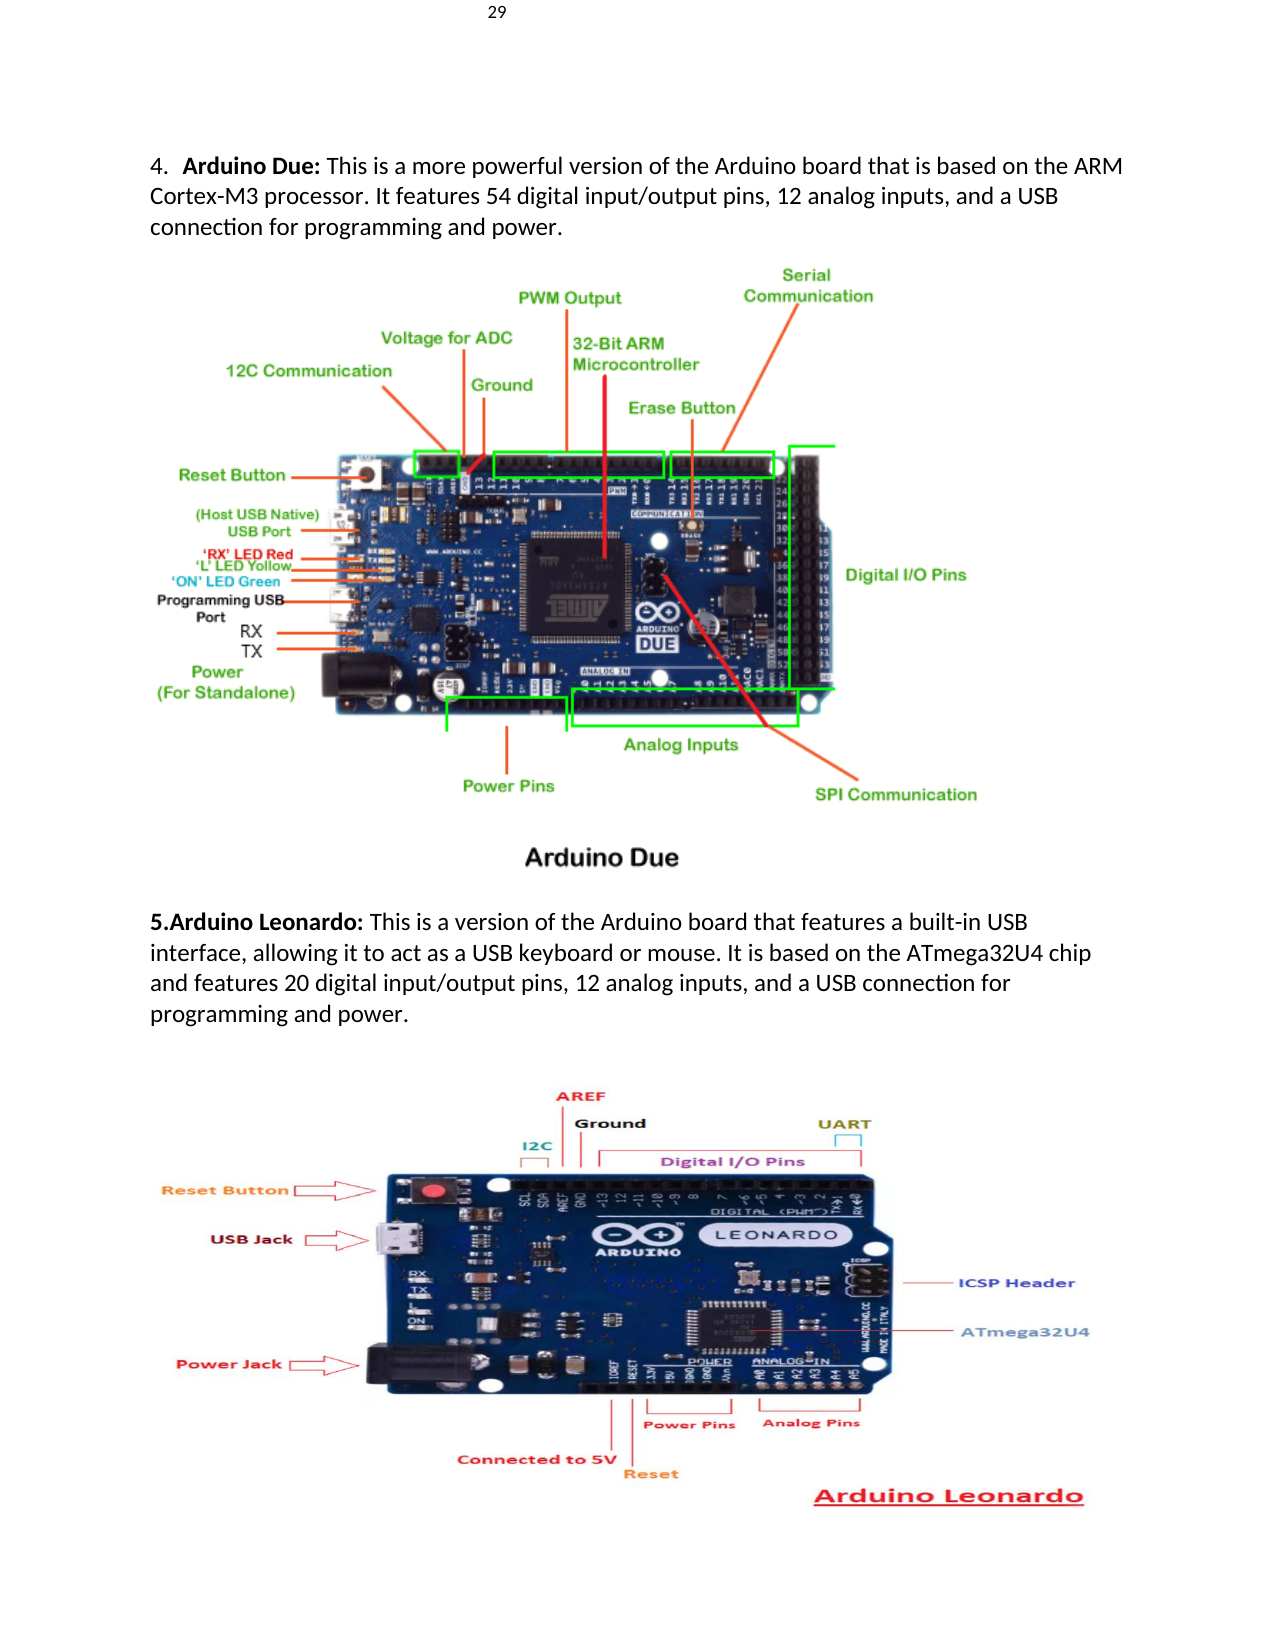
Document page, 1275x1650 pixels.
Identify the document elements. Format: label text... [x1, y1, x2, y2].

list Arduino Due: This is a more powerful version of the Arduino board that is based on the ARM Cortex-M3 processor. It features 54 digital input/output pins, 12 analog inputs, and a USB connection for programming and power. [150, 150, 1125, 242]
picture [150, 1028, 1093, 1554]
picture [150, 241, 990, 876]
list 5.Arduino Leonardo: This is a version of the Arduino board that features a built-in USB interface, allowing it to act as a USB keyboard or mouse. It is based on the ATmega32U4 chip and features 20 digital input/output pins, 12 analog inputs, and a USB connection for programming and power. [150, 907, 1125, 1029]
